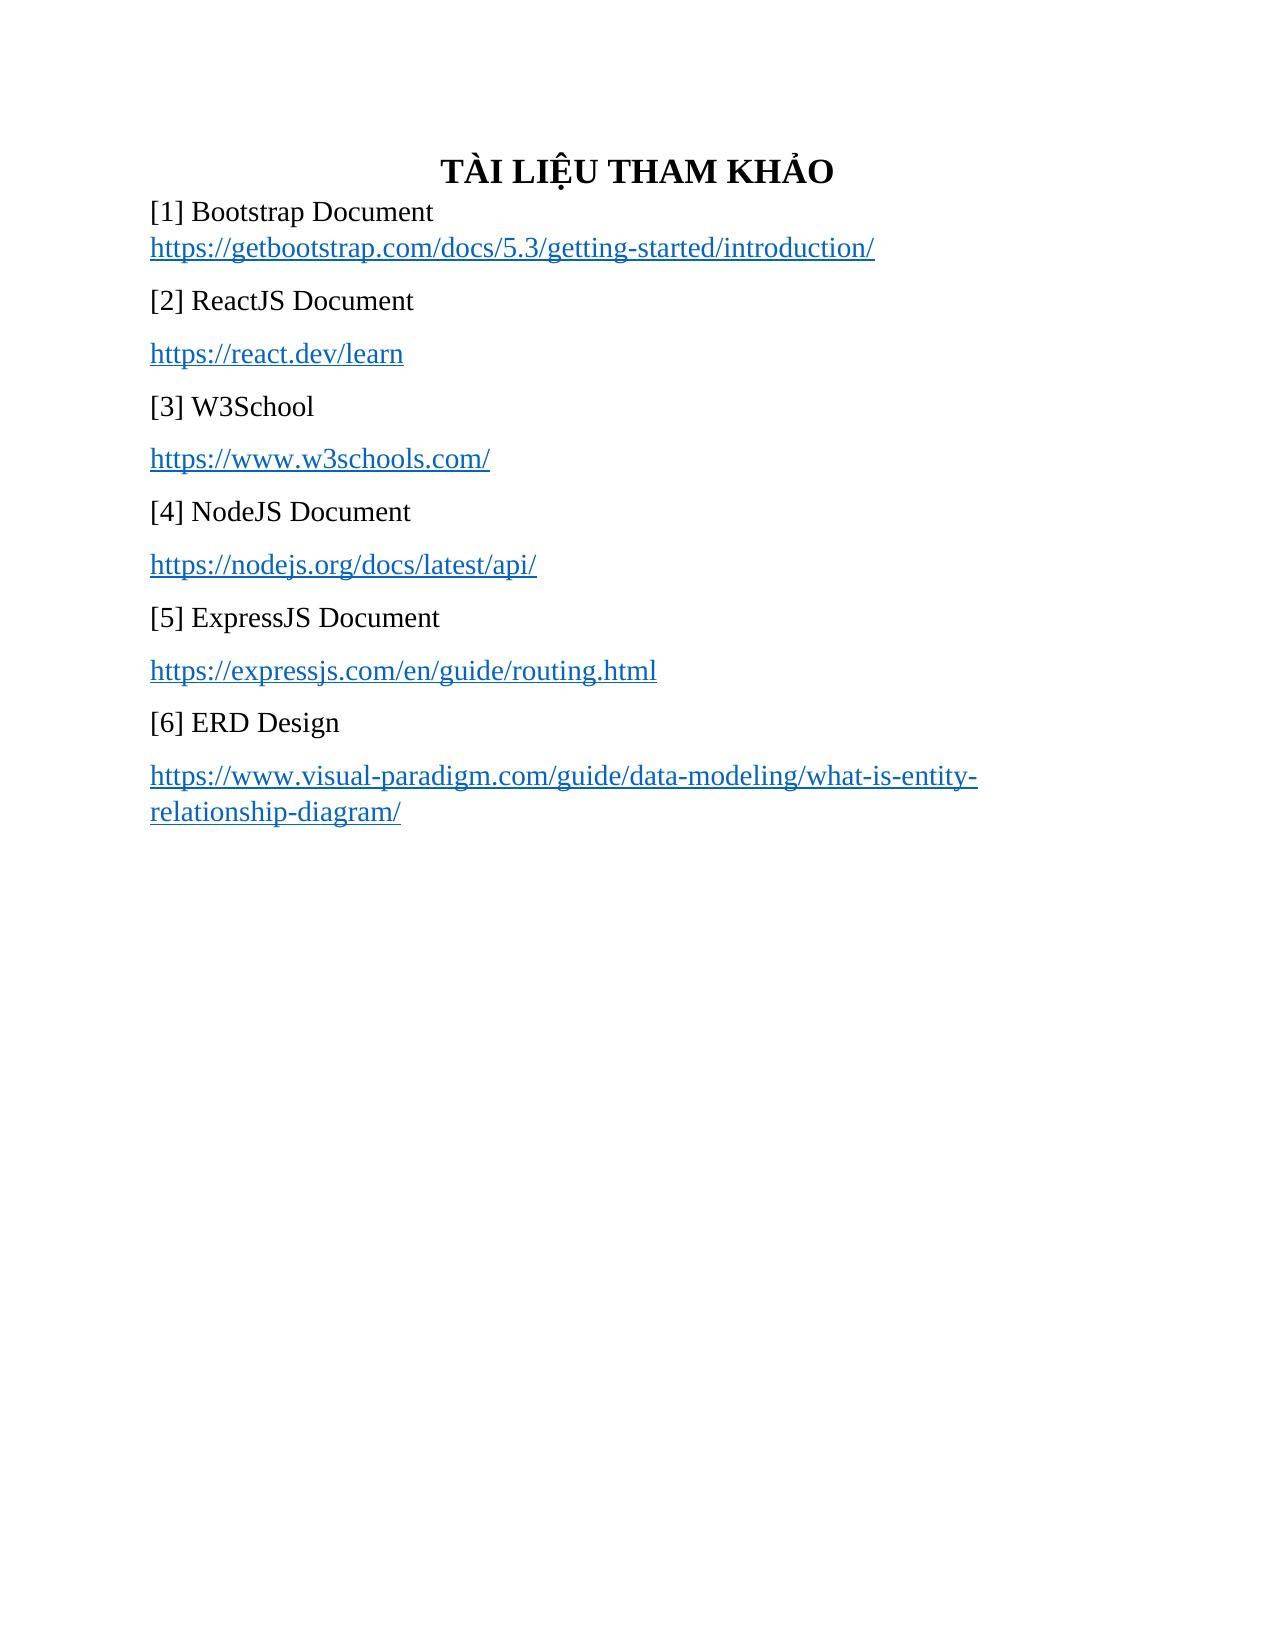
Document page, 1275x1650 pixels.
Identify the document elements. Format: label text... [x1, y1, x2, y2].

text [4] NodeJS Document [150, 494, 1125, 528]
text [1] Bootstrap Document https://getbootstrap.com/docs/5.3/getting-started/introduction/ [150, 194, 1125, 264]
text [5] ExpressJS Document [150, 600, 1125, 633]
text https://www.visual-paradigm.com/guide/data-modeling/what-is-entity-relationship-diagram/ [150, 758, 1125, 828]
text [6] ERD Design [150, 706, 1125, 739]
text https://expressjs.com/en/guide/routing.html [150, 653, 1125, 686]
text https://react.dev/learn [150, 336, 1125, 369]
text https://www.w3schools.com/ [150, 441, 1125, 475]
text [3] W3School [150, 389, 1125, 422]
text [2] ReactJS Document [150, 283, 1125, 317]
text https://nodejs.org/docs/latest/api/ [150, 547, 1125, 581]
subtitle TÀI LIỆU THAM KHẢO [150, 150, 1125, 191]
